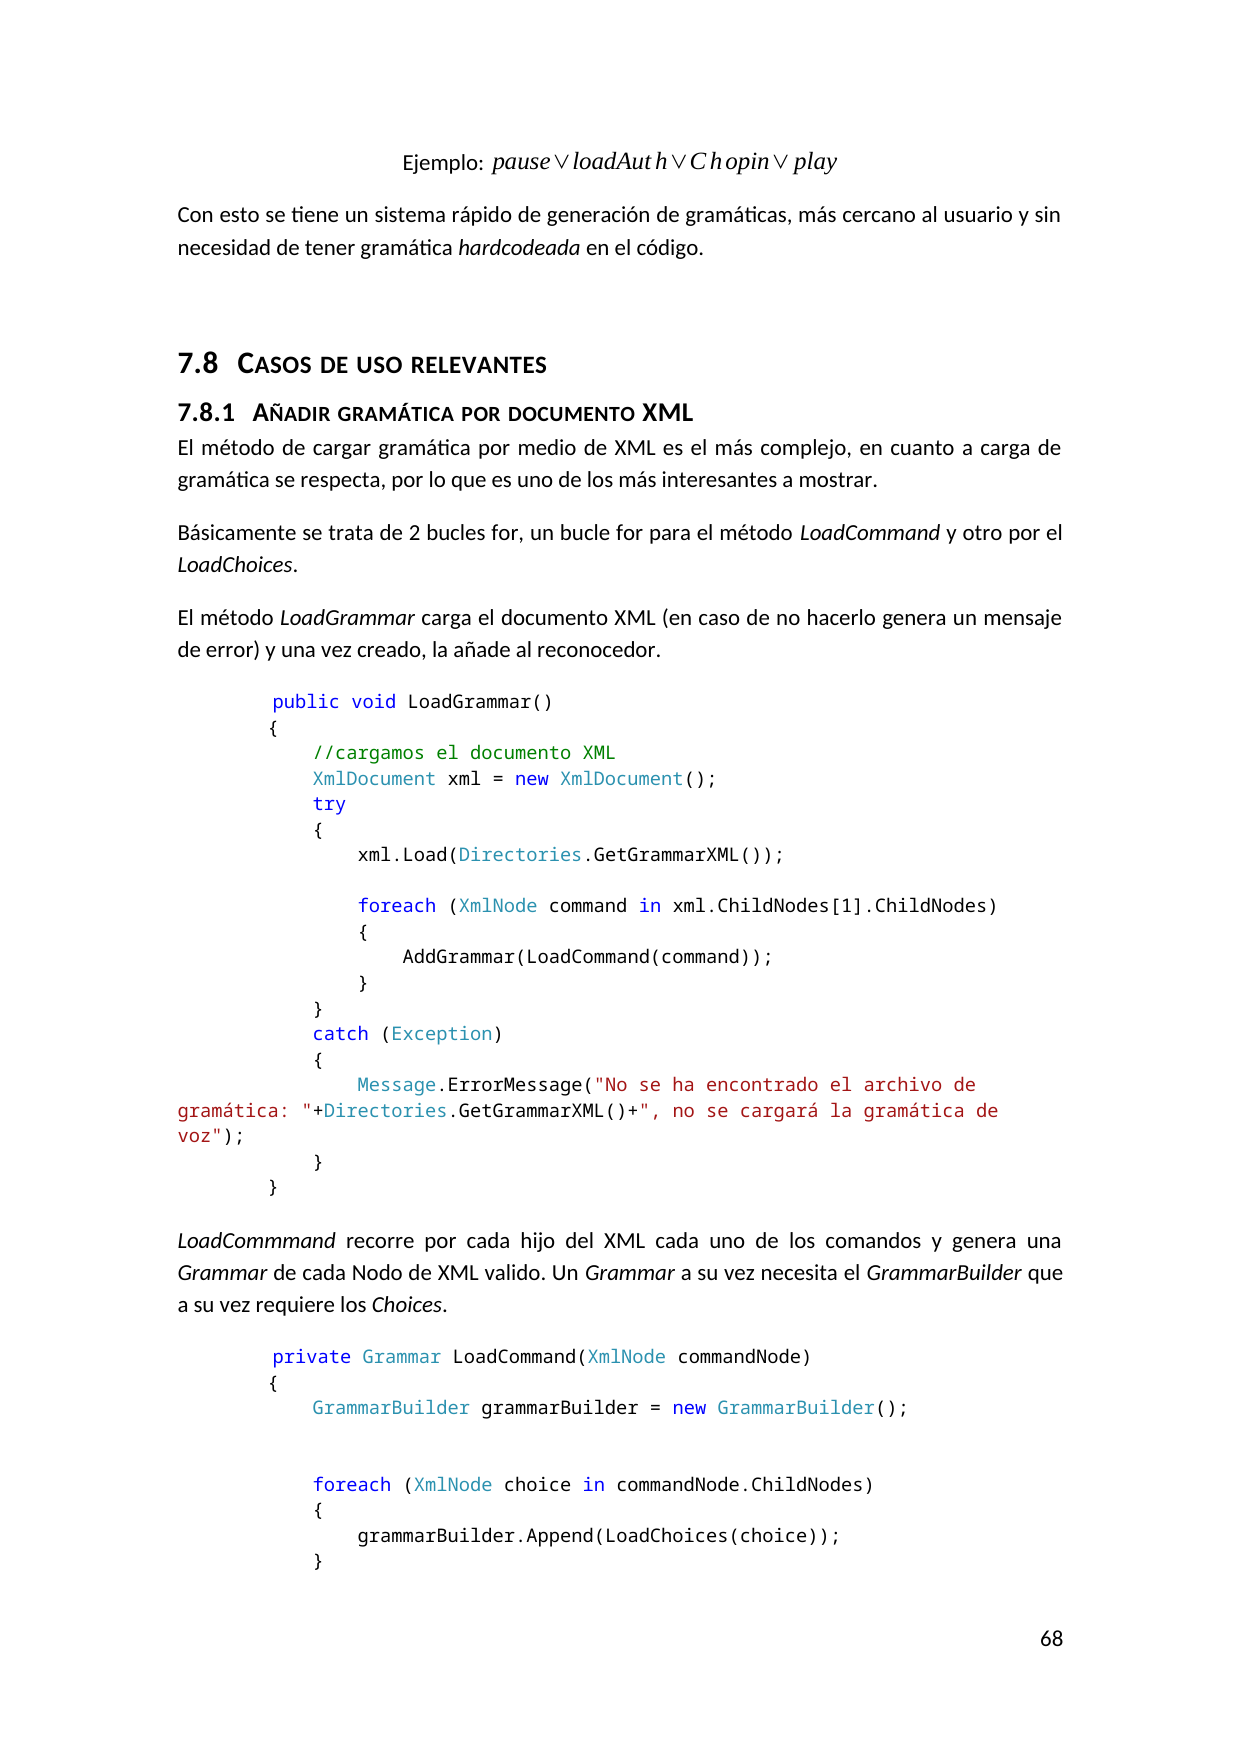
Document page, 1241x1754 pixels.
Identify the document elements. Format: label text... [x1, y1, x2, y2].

text private Grammar LoadCommand(XmlNode commandNode) [177, 1343, 1063, 1369]
text } [177, 995, 1063, 1020]
text } [177, 1548, 1063, 1573]
text AddGrammar(LoadCommand(command)); [177, 944, 1063, 969]
text Ejemplo: [177, 148, 1063, 176]
text xml.Load(Directories.GetGrammarXML()); [177, 842, 1063, 867]
text { [177, 816, 1063, 842]
text } [177, 1148, 1063, 1173]
text } [177, 1173, 1063, 1199]
text catch (Exception) [177, 1020, 1063, 1046]
text Básicamente se trata de 2 bucles for, un bucle for para el método LoadCommand y otro por el LoadChoices. [177, 518, 1063, 578]
text grammarBuilder.Append(LoadChoices(choice)); [177, 1522, 1063, 1548]
text try [177, 791, 1063, 816]
text foreach (XmlNode command in xml.ChildNodes[1].ChildNodes) [177, 893, 1063, 918]
text { [177, 714, 1063, 740]
text Message.ErrorMessage("No se ha encontrado el archivo de gramática: "+Directories.GetGrammarXML()+", no se cargará la gramática de voz"); [177, 1071, 1063, 1148]
text XmlDocument xml = new XmlDocument(); [177, 765, 1063, 791]
text LoadCommmand recorre por cada hijo del XML cada uno de los comandos y genera una Grammar de cada Nodo de XML valido. Un Grammar a su vez necesita el GrammarBuilder que a su vez requiere los Choices. [177, 1226, 1063, 1318]
text //cargamos el documento XML [177, 740, 1063, 765]
subtitle Casos de uso relevantes [177, 343, 1063, 381]
text } [177, 969, 1063, 995]
text { [177, 1046, 1063, 1071]
text El método de cargar gramática por medio de XML es el más complejo, en cuanto a carga de gramática se respecta, por lo que es uno de los más interesantes a mostrar. [177, 433, 1063, 493]
text public void LoadGrammar() [177, 689, 1063, 714]
text { [177, 1497, 1063, 1522]
text GrammarBuilder grammarBuilder = new GrammarBuilder(); [177, 1394, 1063, 1420]
text El método LoadGrammar carga el documento XML (en caso de no hacerlo genera un mensaje de error) y una vez creado, la añade al reconocedor. [177, 603, 1063, 664]
text foreach (XmlNode choice in commandNode.ChildNodes) [177, 1471, 1063, 1497]
text { [177, 1369, 1063, 1394]
text { [177, 918, 1063, 944]
text Con esto se tiene un sistema rápido de generación de gramáticas, más cercano al usuario y sin necesidad de tener gramática hardcodeada en el código. [177, 201, 1063, 261]
subtitle Añadir gramática por documento XML [177, 395, 1063, 428]
